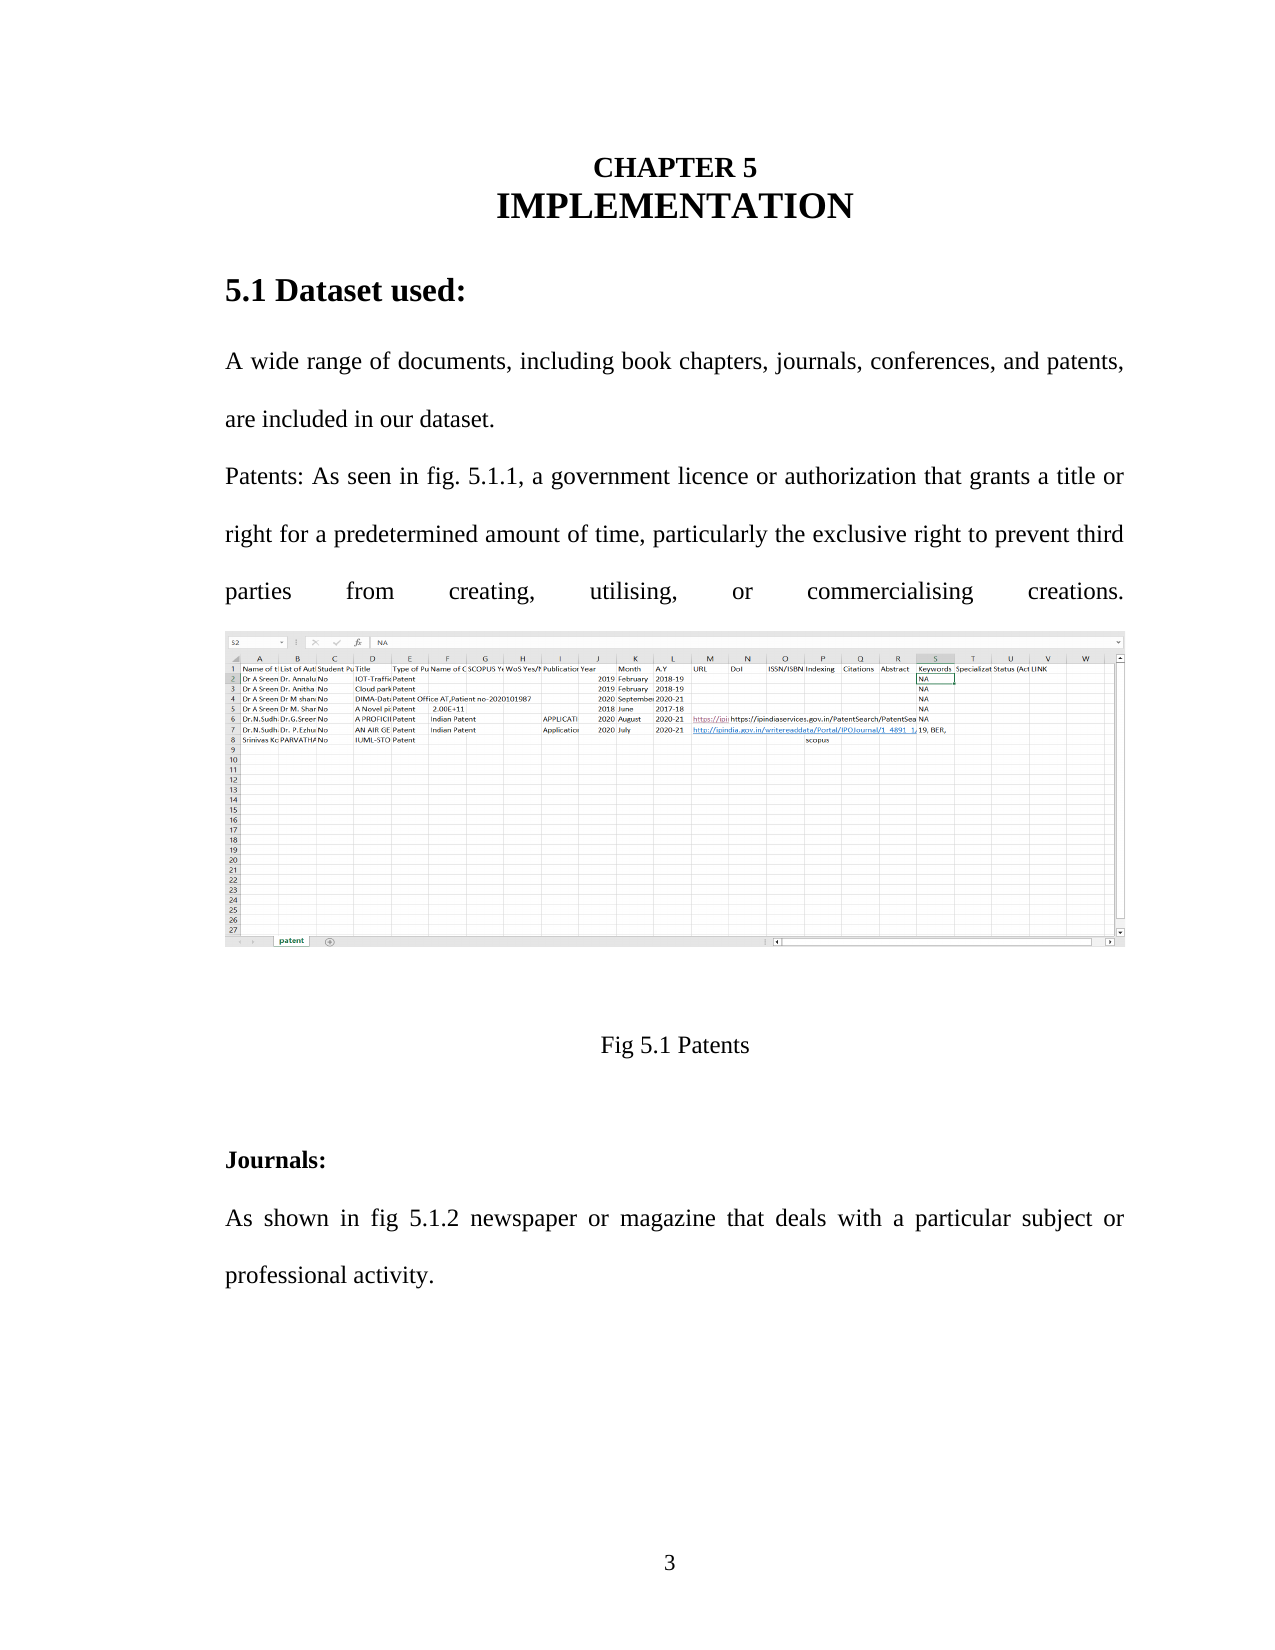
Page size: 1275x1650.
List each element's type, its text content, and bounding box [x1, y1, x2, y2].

text Fig 5.1 Patents [225, 1030, 1125, 1059]
text Patents: As seen in fig. 5.1.1, a government licence or authorization that grants a title or right for a predetermined amount of time, particularly the exclusive right to prevent third parties from creating, utilising, or commercialising creations. [225, 461, 1125, 631]
text A wide range of documents, including book chapters, journals, conferences, and patents, are included in our dataset. [225, 346, 1125, 433]
text CHAPTER 5 [225, 150, 1125, 183]
text 5.1 Dataset used: [225, 270, 1125, 308]
list IMPLEMENTATION [225, 183, 1125, 227]
text As shown in fig 5.1.2 newspaper or magazine that deals with a particular subject or professional activity. [225, 1203, 1125, 1289]
picture [225, 631, 1125, 947]
text Journals: [225, 1145, 1125, 1174]
